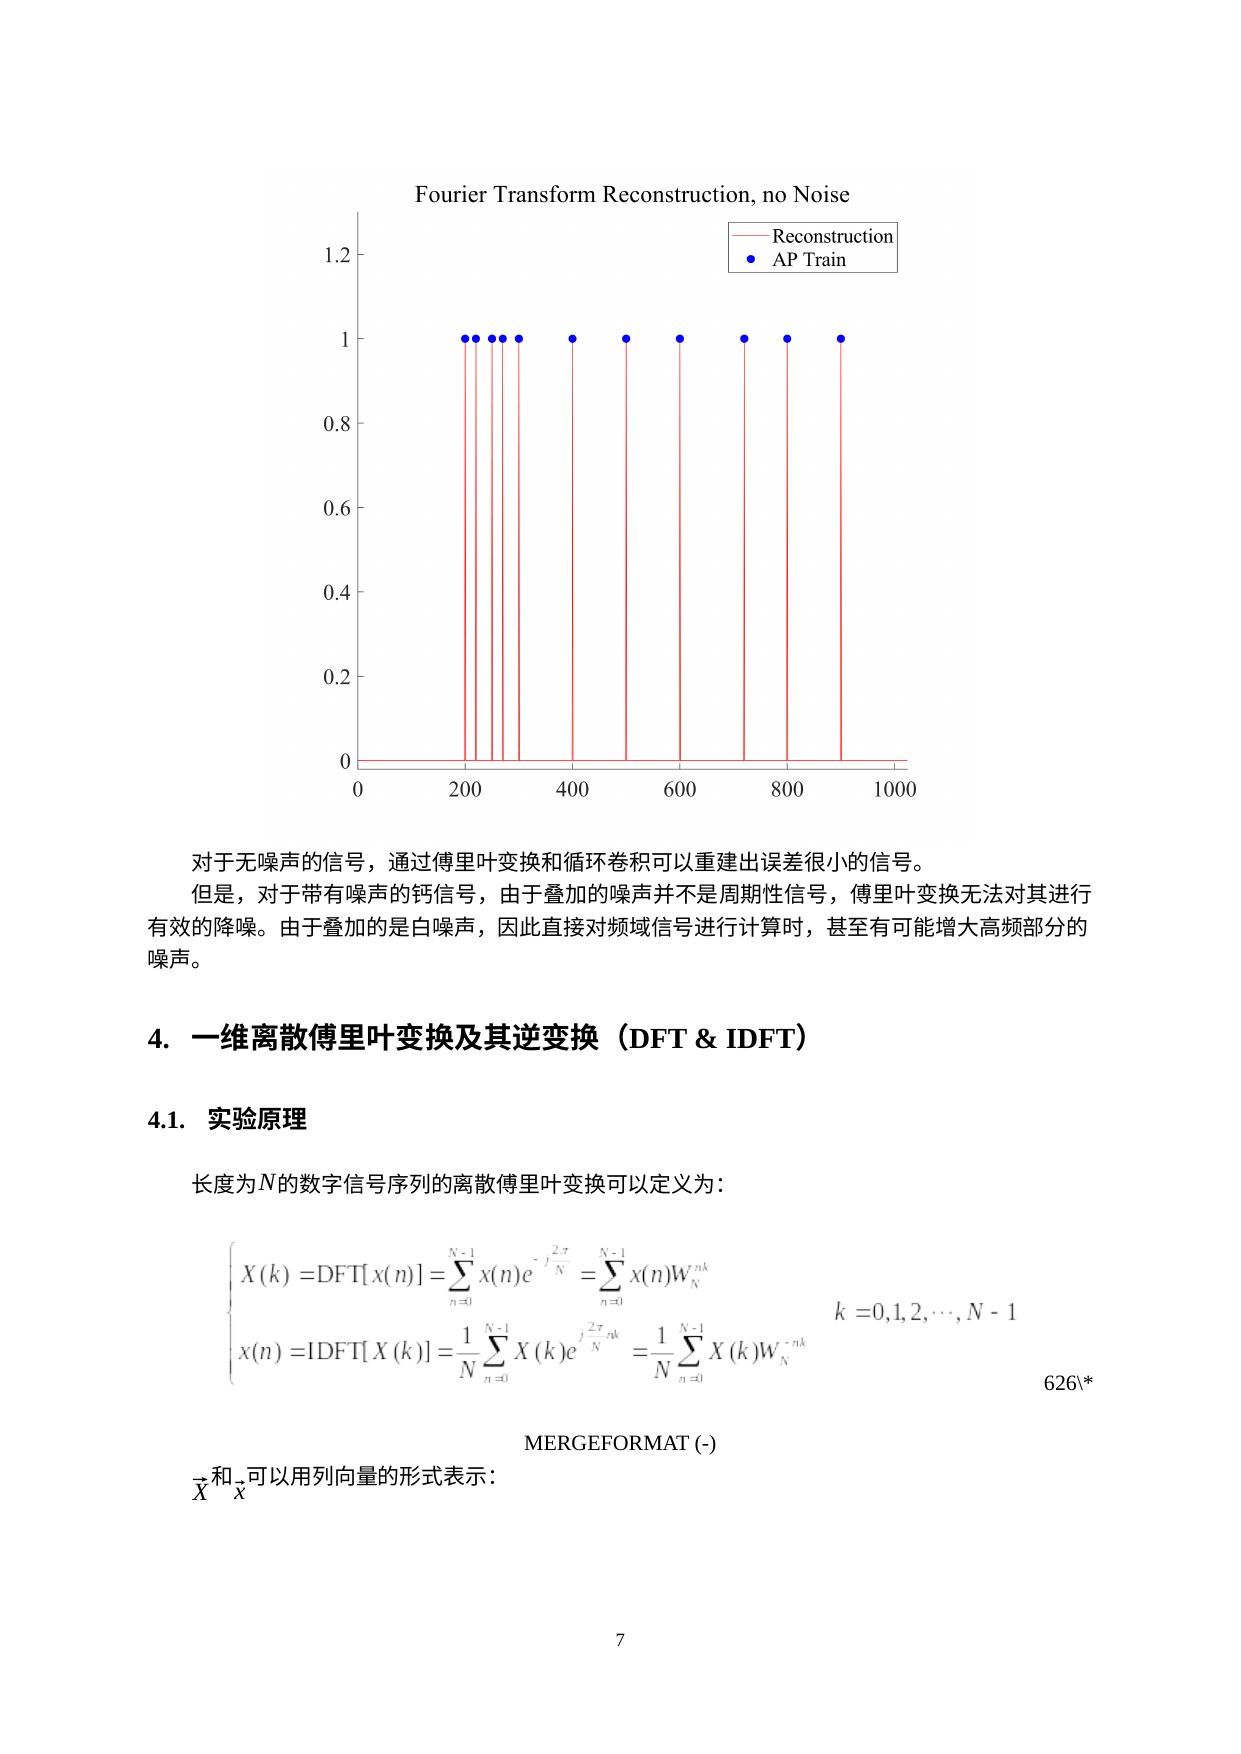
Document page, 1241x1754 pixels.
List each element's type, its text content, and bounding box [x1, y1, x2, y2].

text 但是，对于带有噪声的钙信号，由于叠加的噪声并不是周期性信号，傅里叶变换无法对其进行有效的降噪。由于叠加的是白噪声，因此直接对频域信号进行计算时，甚至有可能增大高频部分的噪声。 [148, 877, 1092, 974]
picture [265, 162, 975, 844]
text 对于无噪声的信号，通过傅里叶变换和循环卷积可以重建出误差很小的信号。 [148, 844, 1092, 877]
subtitle 一维离散傅里叶变换及其逆变换（DFT & IDFT） [148, 1004, 1092, 1069]
text 和可以用列向量的形式表示： [148, 1472, 1092, 1537]
subtitle 实验原理 [148, 1098, 1092, 1163]
text 长度为的数字信号序列的离散傅里叶变换可以定义为： [148, 1179, 1092, 1212]
